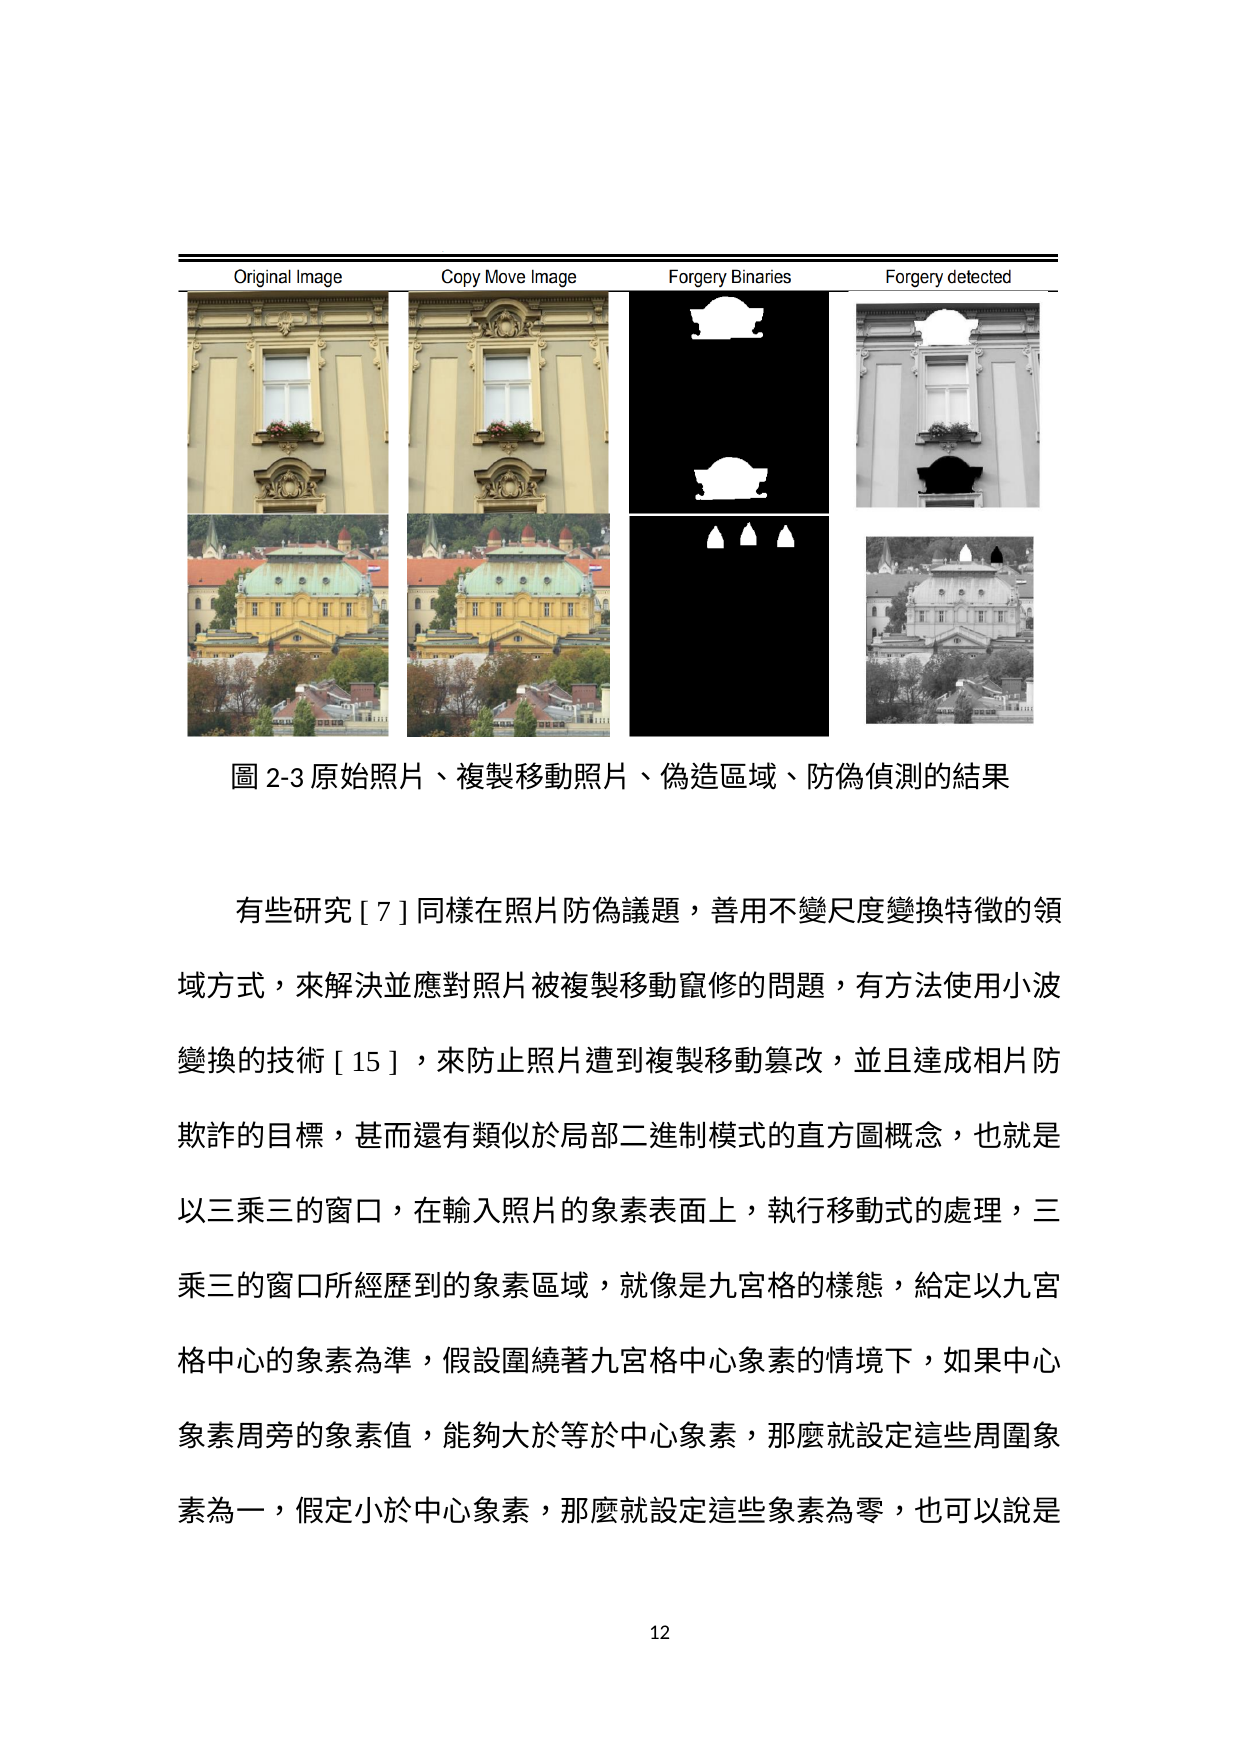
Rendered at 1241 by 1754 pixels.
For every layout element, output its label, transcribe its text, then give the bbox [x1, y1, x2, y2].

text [177, 871, 1063, 1546]
text 圖 2-3 原始照片、複製移動照片、偽造區域、防偽偵測的結果 [177, 738, 1063, 813]
picture [177, 251, 1059, 737]
